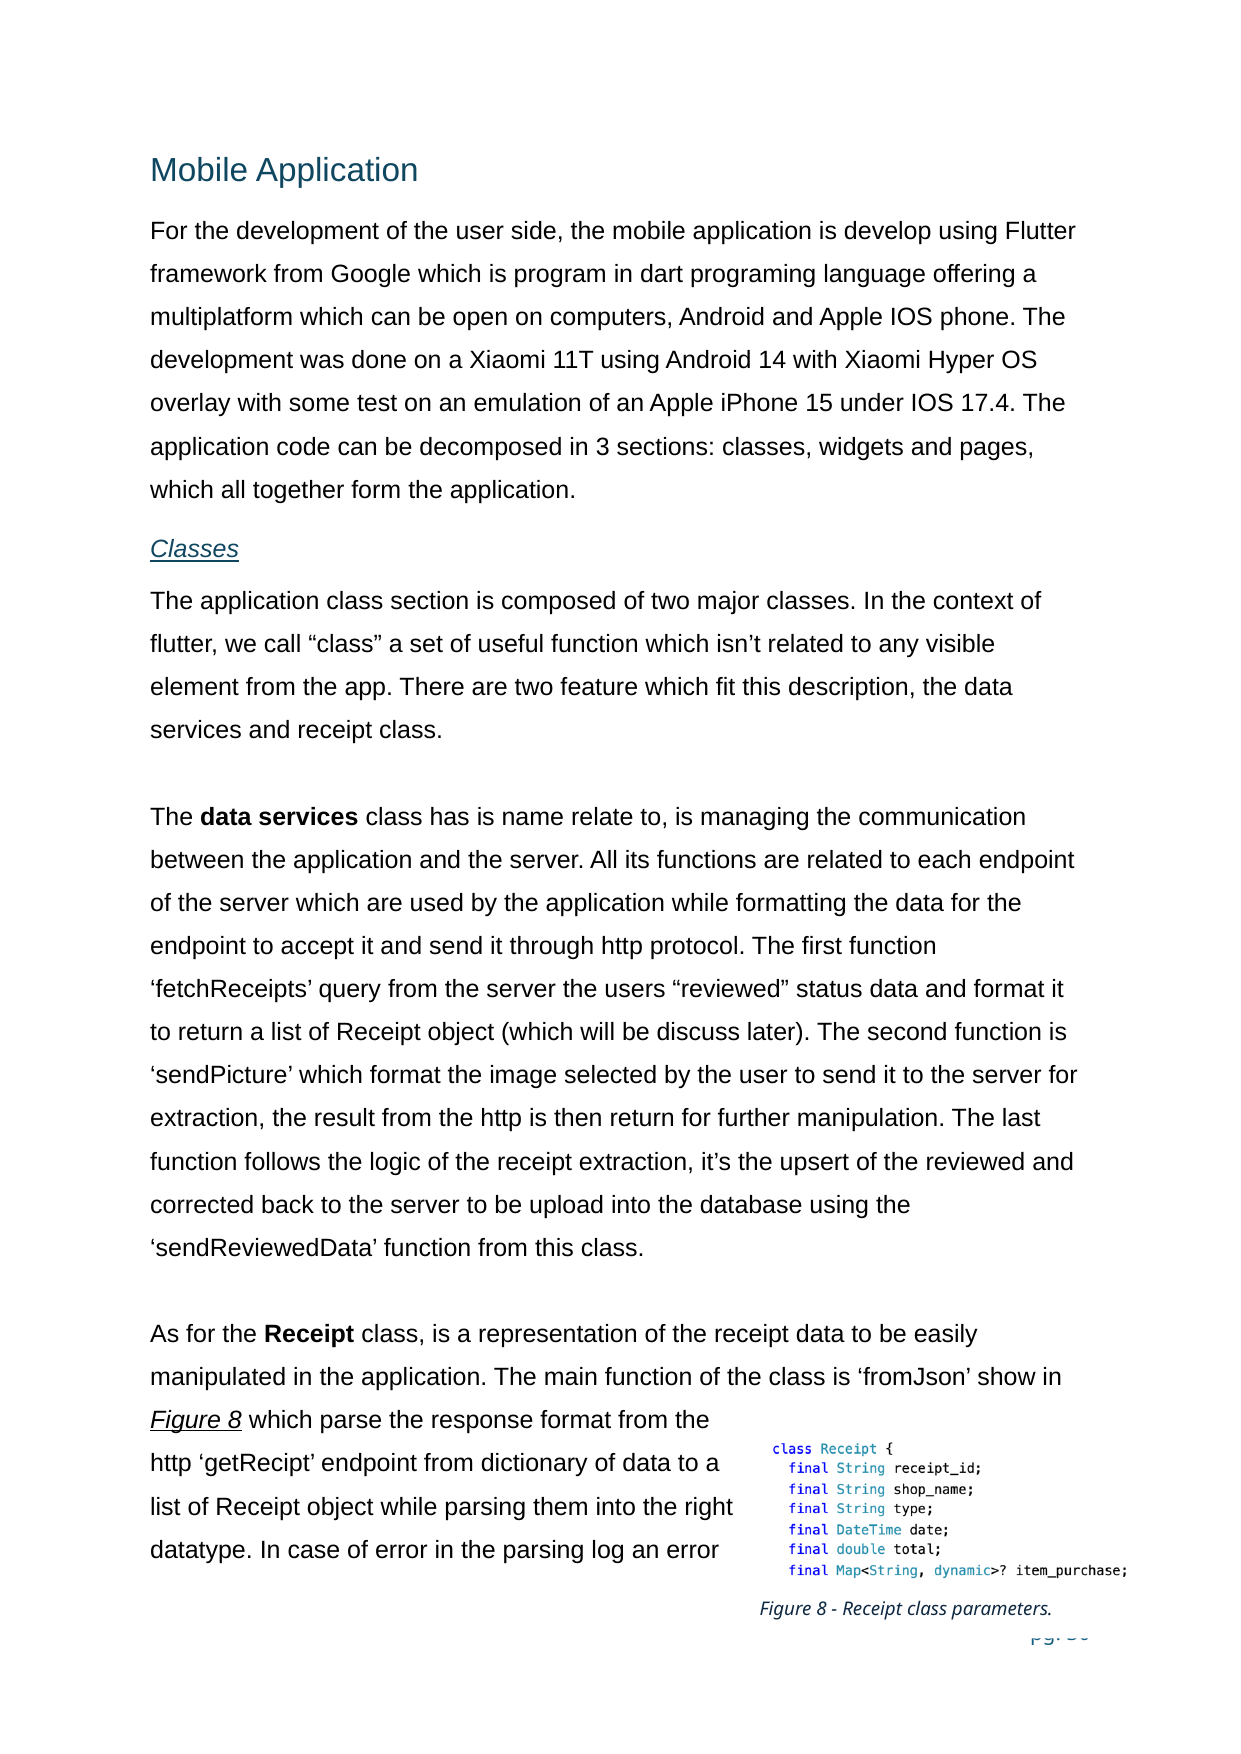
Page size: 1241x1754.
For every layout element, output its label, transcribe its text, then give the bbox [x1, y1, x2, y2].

text For the development of the user side, the mobile application is develop using Flutter framework from Google which is program in dart programing language offering a multiplatform which can be open on computers, Android and Apple IOS phone. The development was done on a Xiaomi 11T using Android 14 with Xiaomi Hyper OS overlay with some test on an emulation of an Apple iPhone 15 under IOS 17.4. The application code can be decomposed in 3 sections: classes, widgets and pages, which all together form the application. [150, 216, 1090, 503]
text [150, 1319, 1090, 1563]
subtitle Classes [150, 534, 1090, 563]
text The data services class has is name relate to, is managing the communication between the application and the server. All its functions are related to each endpoint of the server which are used by the application while formatting the data for the endpoint to accept it and send it through http protocol. The first function ‘fetchReceipts’ query from the server the users “reviewed” status data and format it to return a list of Receipt object (which will be discuss later). The second function is ‘sendPicture’ which format the image selected by the user to send it to the server for extraction, the result from the http is then return for further manipulation. The last function follows the logic of the receipt extraction, it’s the upsert of the reviewed and corrected back to the server to be upload into the database using the ‘sendReviewedData’ function from this class. [150, 802, 1090, 1262]
picture [759, 1428, 1149, 1594]
subtitle Mobile Application [150, 150, 1090, 188]
text The application class section is composed of two major classes. In the context of flutter, we call “class” a set of useful function which isn’t related to any visible element from the app. There are two feature which fit this description, the data services and receipt class. [150, 586, 1090, 744]
